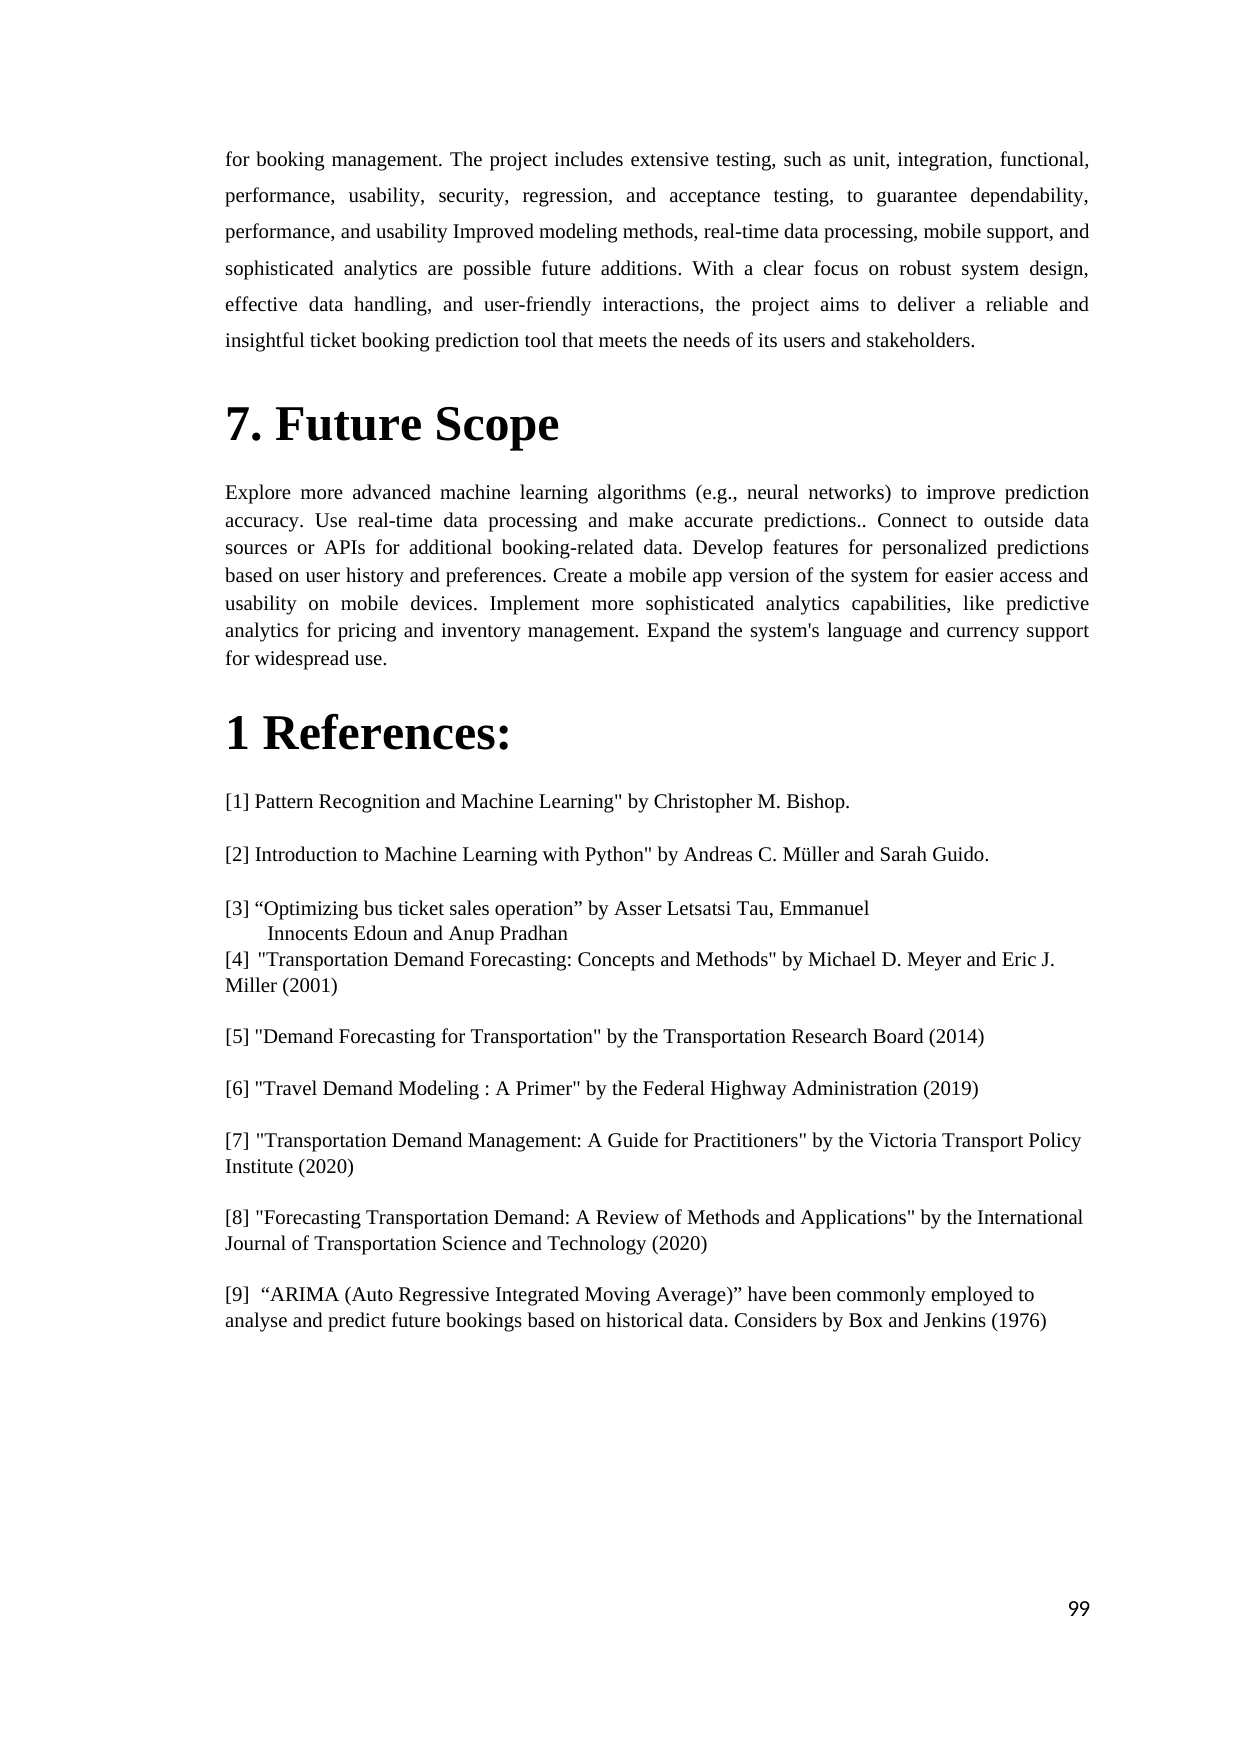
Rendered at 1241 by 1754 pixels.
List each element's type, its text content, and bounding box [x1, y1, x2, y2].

list "Forecasting Transportation Demand: A Review of Methods and Applications" by the International Journal of Transportation Science and Technology (2020) [225, 1205, 1089, 1255]
subtitle Future Scope [225, 393, 1211, 451]
list "Transportation Demand Management: A Guide for Practitioners" by the Victoria Transport Policy Institute (2020) [225, 1128, 1091, 1178]
list “Optimizing bus ticket sales operation” by Asser Letsatsi Tau, Emmanuel Innocents Edoun and Anup Pradhan [225, 895, 953, 945]
subtitle 1 References: [225, 703, 1211, 760]
text for booking management. The project includes extensive testing, such as unit, integration, functional, performance, usability, security, regression, and acceptance testing, to guarantee dependability, performance, and usability Improved modeling methods, real-time data processing, mobile support, and sophisticated analytics are possible future additions. With a clear focus on robust system design, effective data handling, and user-friendly interactions, the project aims to deliver a reliable and insightful ticket booking prediction tool that meets the needs of its users and stakeholders. [225, 147, 1090, 352]
text Explore more advanced machine learning algorithms (e.g., neural networks) to improve prediction accuracy. Use real-time data processing and make accurate predictions.. Connect to outside data sources or APIs for additional booking-related data. Develop features for personalized predictions based on user history and preferences. Create a mobile app version of the system for easier access and usability on mobile devices. Implement more sophisticated analytics capabilities, like predictive analytics for pricing and inventory management. Expand the system's language and currency support for widespread use. [225, 480, 1091, 670]
list Introduction to Machine Learning with Python" by Andreas C. Müller and Sarah Guido. [225, 842, 1211, 866]
list “ARIMA (Auto Regressive Integrated Moving Average)” have been commonly employed to analyse and predict future bookings based on historical data. Considers by Box and Jenkins (1976) [225, 1282, 1090, 1332]
list "Demand Forecasting for Transportation" by the Transportation Research Board (2014) [225, 1024, 1211, 1048]
list "Transportation Demand Forecasting: Concepts and Methods" by Michael D. Meyer and Eric J. Miller (2001) [225, 947, 1090, 997]
list Pattern Recognition and Machine Learning" by Christopher M. Bishop. [225, 789, 1211, 813]
list "Travel Demand Modeling : A Primer" by the Federal Highway Administration (2019) [225, 1076, 1211, 1100]
